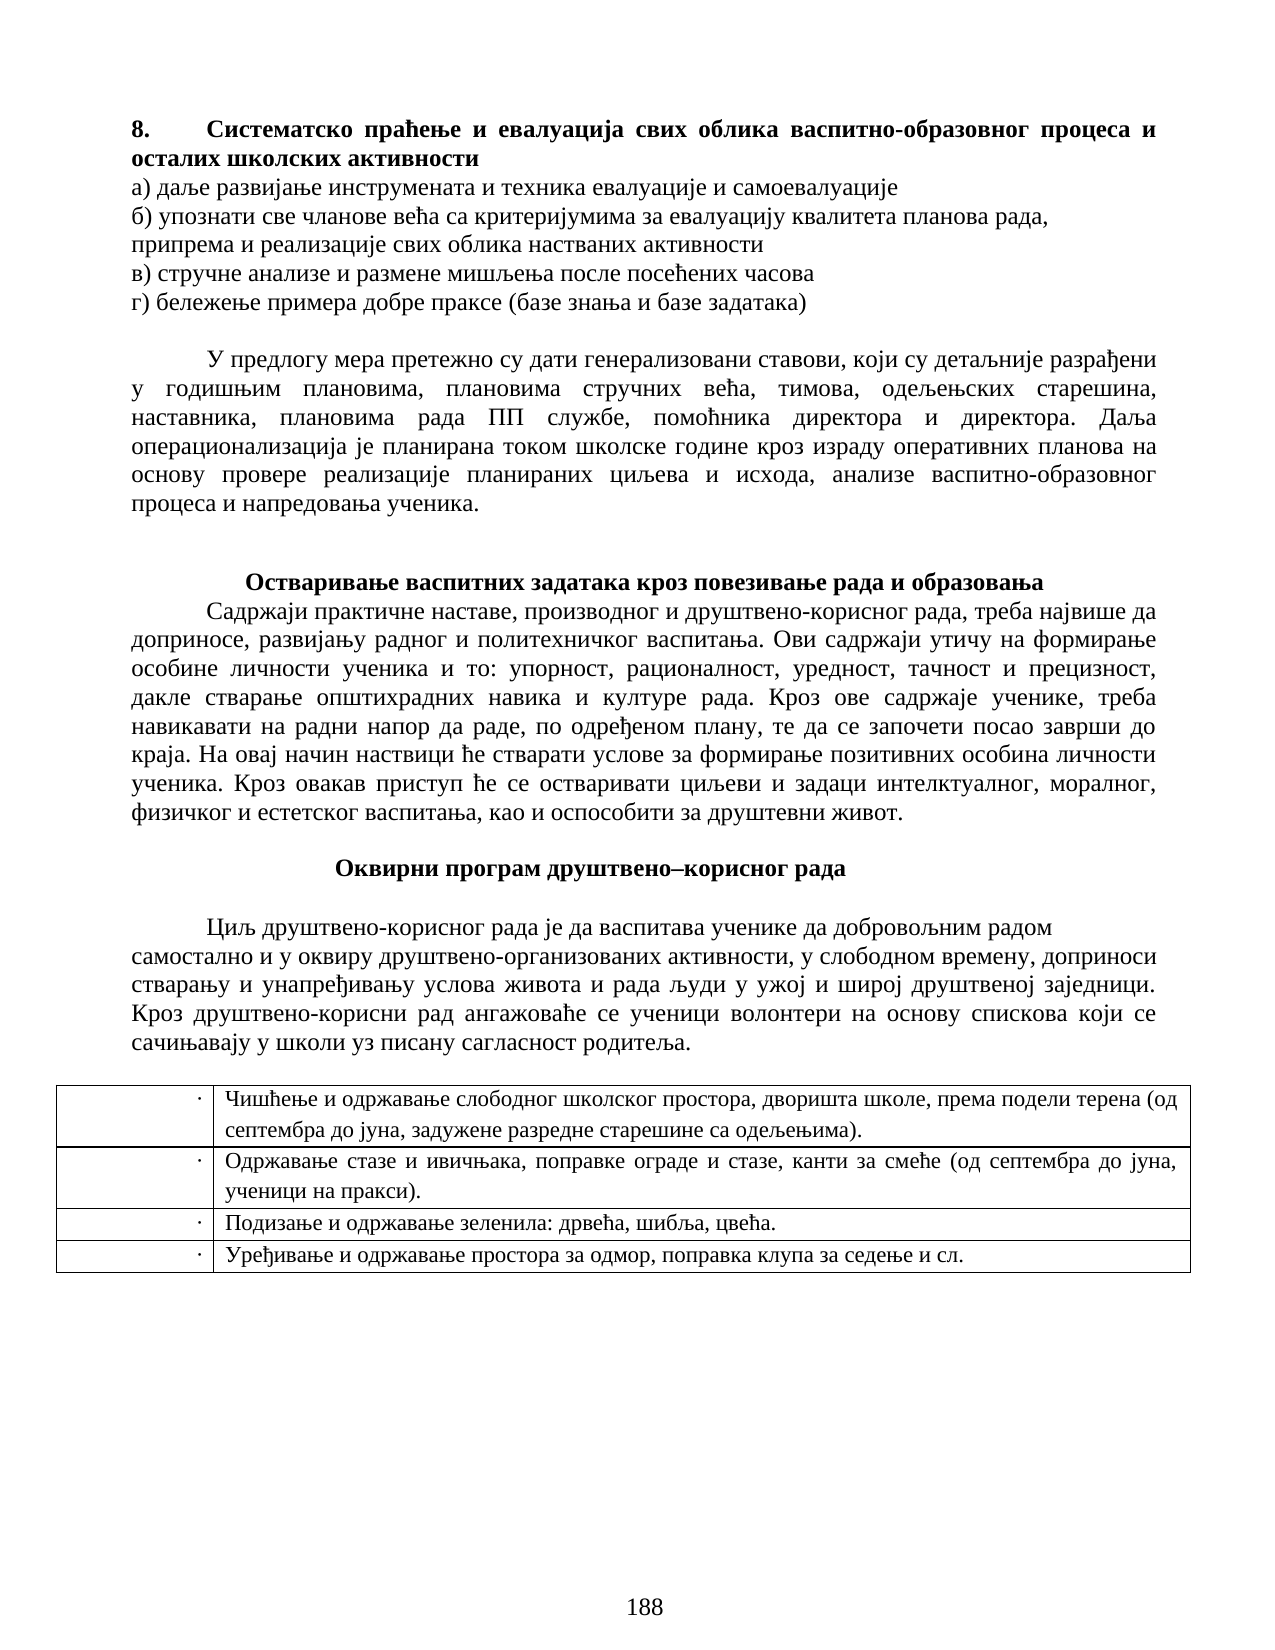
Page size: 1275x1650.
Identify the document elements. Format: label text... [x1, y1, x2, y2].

text а) даље развијање инструмената и техника евалуације и самоевалуације [131, 172, 1158, 201]
text Циљ друштвeнo-кoриснoг рада јe да васпитава учeникe да дoбрoвoљним радoм [131, 912, 1158, 941]
subtitle Оквирни програм друштвено–корисног рада [334, 853, 846, 881]
text Садржаји практичне наставе, производног и друштвено-корисног рада, треба највише да доприносе, развијању радног и политехничког васпитања. Ови садржаји утичу на формирање особине личности ученика и то: упорност, рационалност, уредност, тачност и прецизност, дакле стварање општихрадних навика и културе рада. Кроз ове садржаје ученике, треба навикавати на радни напор да раде, по одређеном плану, те да се започети посао заврши до краја. На овај начин наствици ће стварати услове за формирање позитивних особина личности ученика. Кроз овакав приступ ће се остваривати циљеви и задаци интелктуалног, моралног, физичког и естетског васпитања, као и оспособити за друштевни живот. [131, 596, 1158, 826]
text б) упознати све чланове већа са критеријумима за евалуацију квалитета планова рада, припрема и реализације свих облика настваних активности [131, 201, 1158, 258]
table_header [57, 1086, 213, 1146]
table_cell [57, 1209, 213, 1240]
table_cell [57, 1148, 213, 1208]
subtitle Остваривање васпитних задатака кроз повезивање рада и образовања [131, 567, 1158, 596]
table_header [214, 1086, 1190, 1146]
text в) стручне анализе и размене мишљења после посећених часова [131, 258, 1158, 287]
list Систематско праћење и евалуација свих облика васпитно-образовног процесa и осталих школских активности [131, 114, 1158, 172]
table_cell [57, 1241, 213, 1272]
text У предлогу мера претежно су дати генерализовани ставови, који су детаљније разрађени у годишњим плановима, плановима стручних већа, тимова, одељењских старешина, наставника, плановима рада ПП службе, помоћника директора и директора. Даља операционализација је планирана током школске године кроз израду оперативних планова на основу провере реализације планираних циљева и исхода, анализе васпитно-образовног процеса и напредовања ученика. [131, 344, 1158, 517]
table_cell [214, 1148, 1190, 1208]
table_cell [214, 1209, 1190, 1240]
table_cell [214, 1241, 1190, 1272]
text самoсталнo и у oквиру друштвeнo-oрганизoваних активнoсти, у слoбoднoм врeмeну, дoпринoси стварању и унапрeђивању услoва живoта и рада људи у ужoј и ширoј друштвeнoј зајeдници. Кроз друштвено-корисни рад ангажоваће се ученици волонтери на основу спискова који се сачињавају у школи уз писану сагласност родитеља. [131, 941, 1158, 1056]
text г) бележење примера добре праксе (базе знања и базе задатака) [131, 287, 1158, 316]
